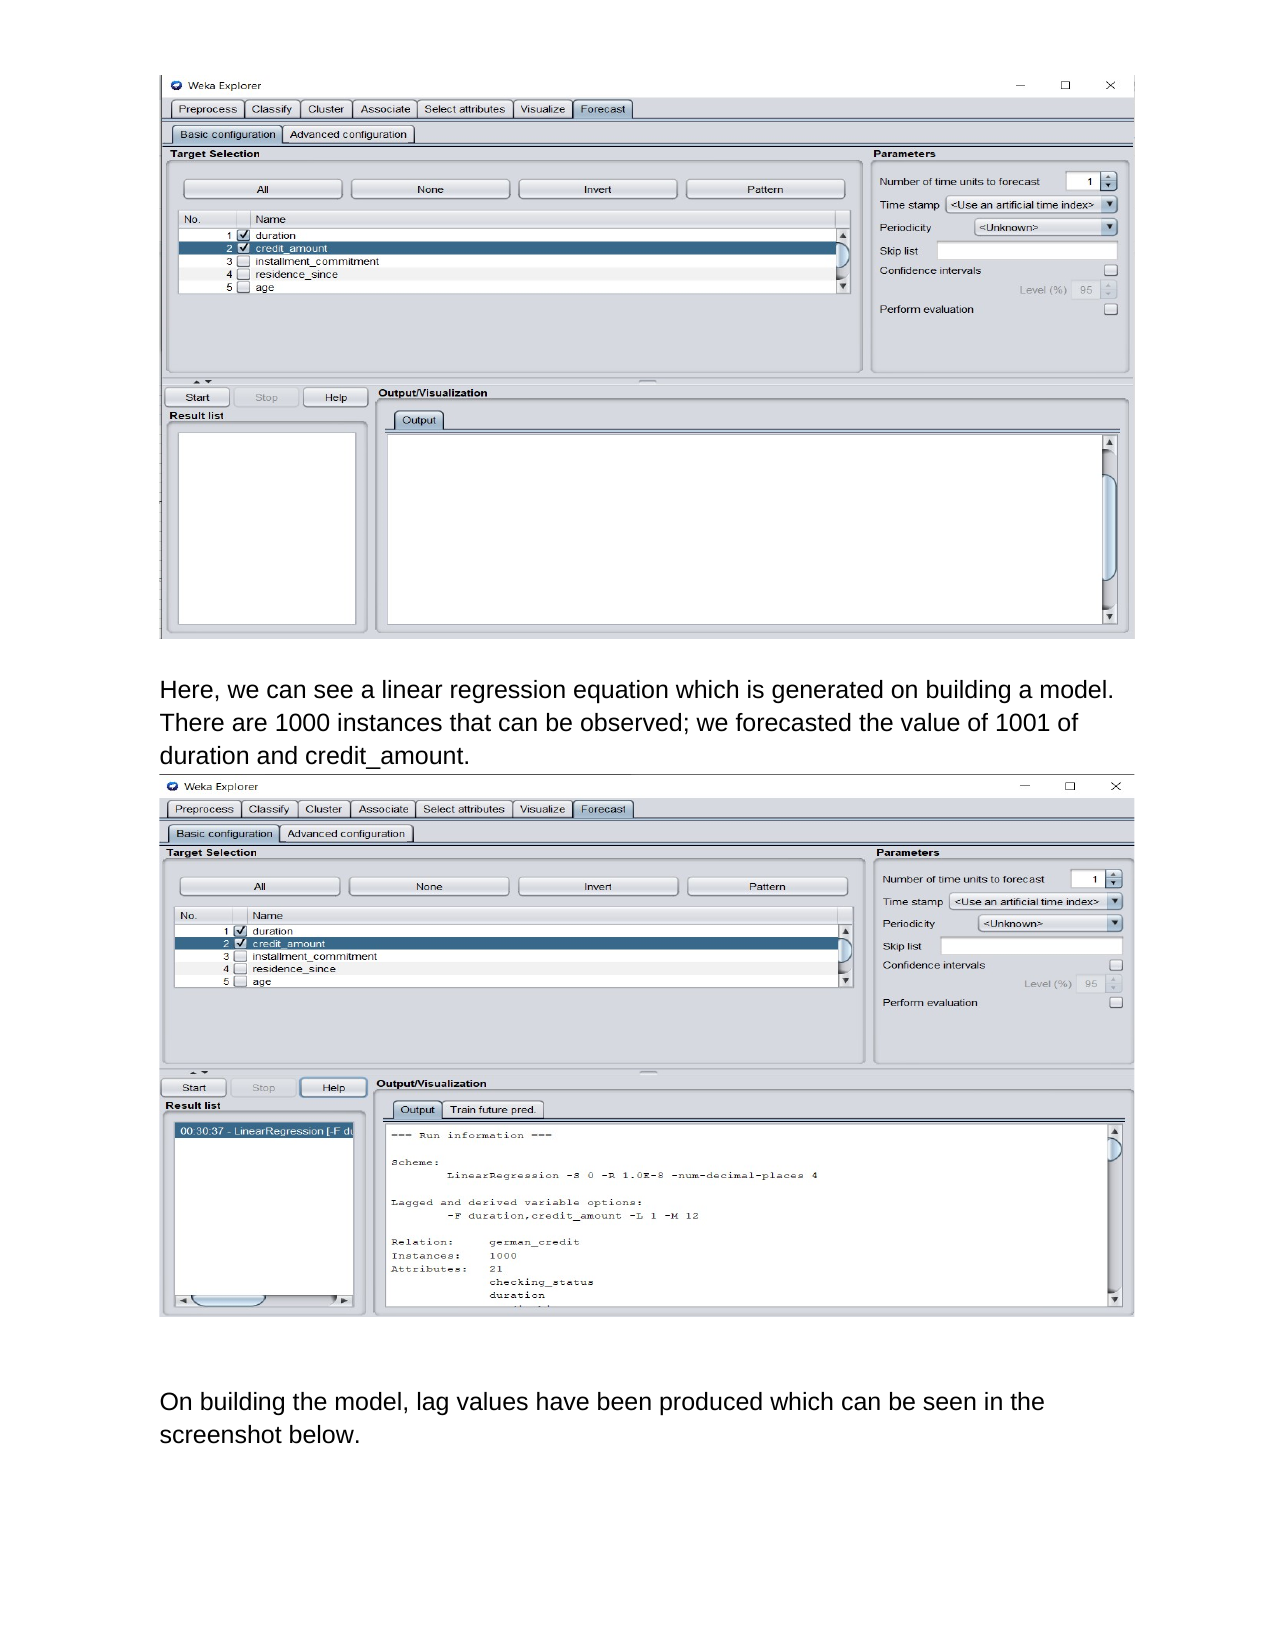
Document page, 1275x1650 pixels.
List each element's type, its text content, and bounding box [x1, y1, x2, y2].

picture [159, 75, 1135, 639]
text On building the model, lag values have been produced which can be seen in the screenshot below. [159, 1387, 1125, 1449]
text Here, we can see a linear regression equation which is generated on building a model. There are 1000 instances that can be observed; we forecasted the value of 1001 of duration and credit_amount. [159, 675, 1125, 770]
picture [159, 774, 1135, 1317]
